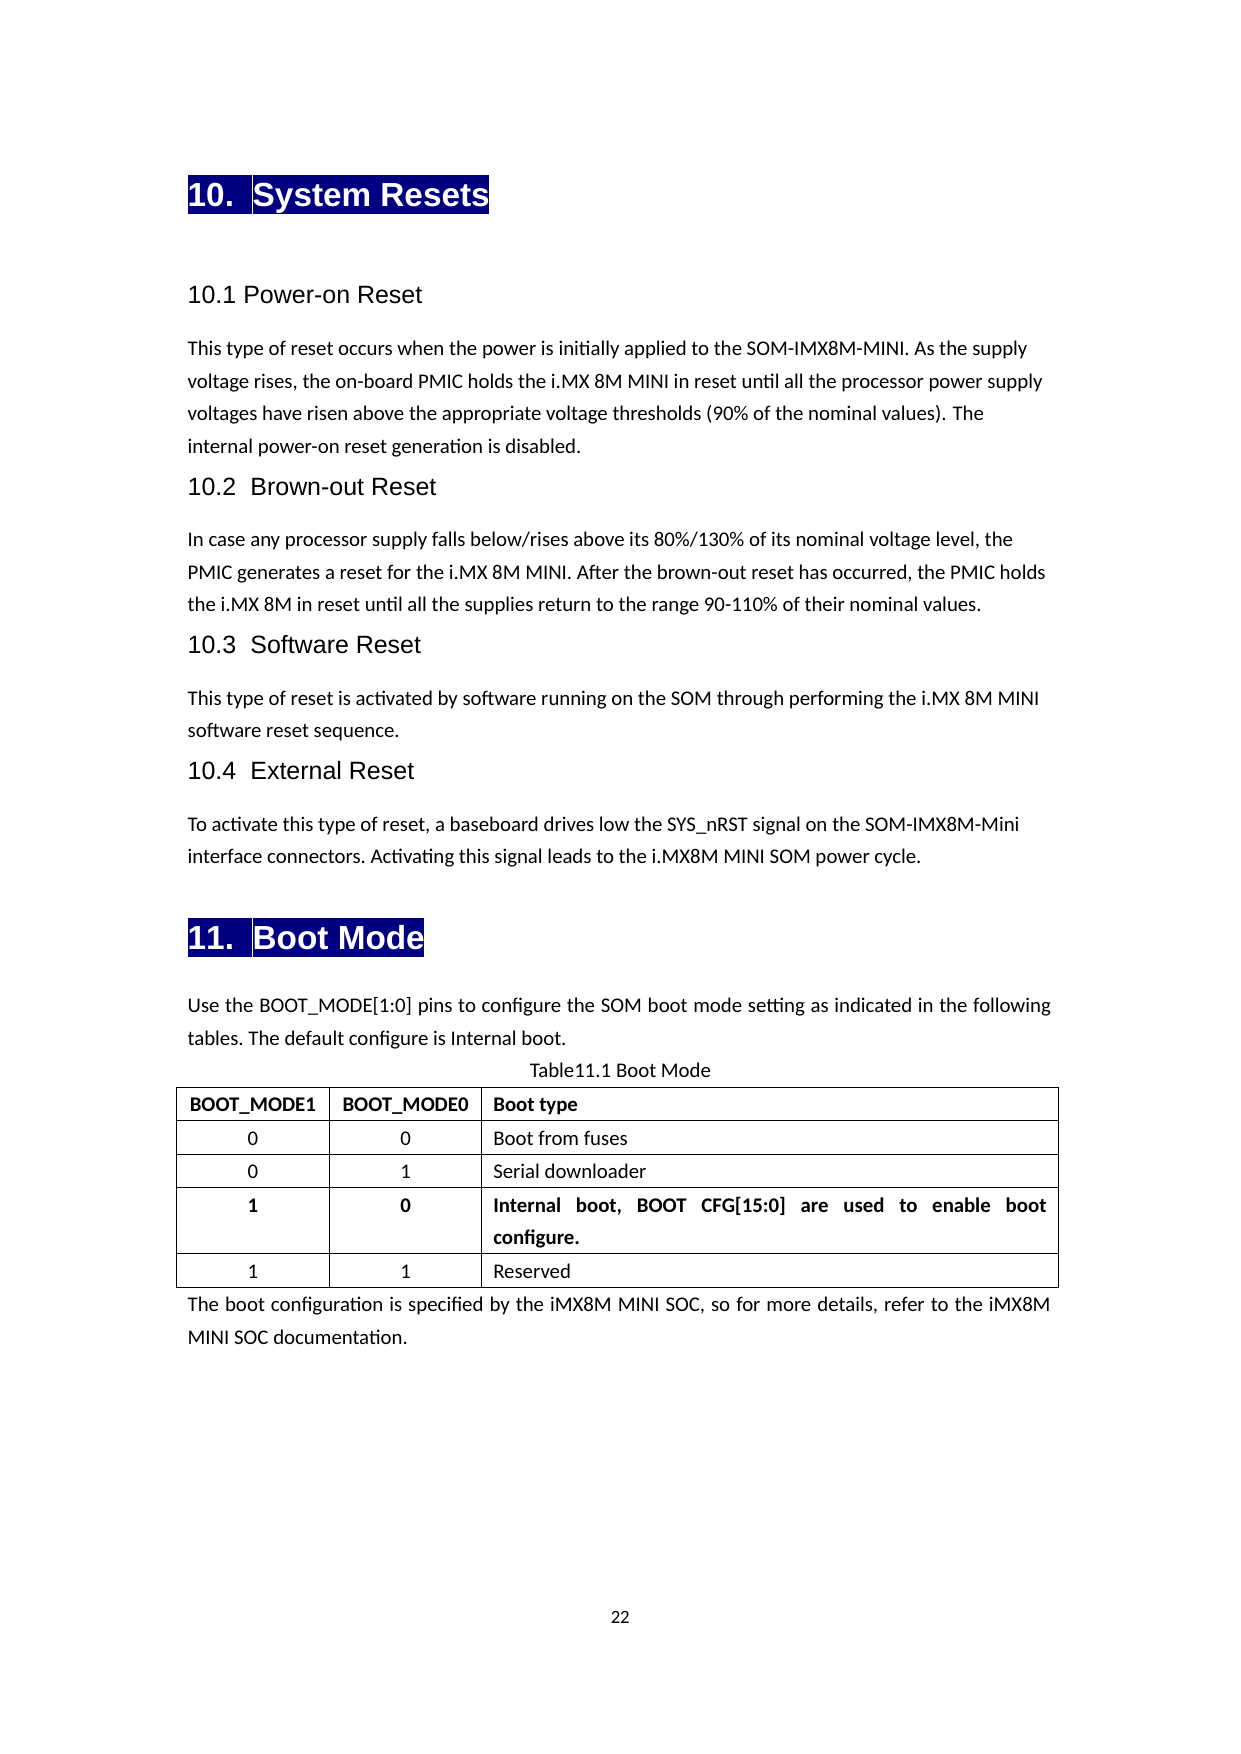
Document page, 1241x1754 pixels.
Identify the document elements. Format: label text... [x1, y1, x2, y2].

table_cell 0 [177, 1121, 329, 1154]
table_cell 0 [330, 1188, 481, 1253]
subtitle Brown-out Reset [187, 469, 1053, 502]
table_cell 0 [177, 1155, 329, 1187]
subtitle System Resets [187, 162, 1053, 227]
text In case any processor supply falls below/rises above its 80%/130% of its nominal voltage level, the PMIC generates a reset for the i.MX 8M MINI. After the brown-out reset has occurred, the PMIC holds the i.MX 8M in reset until all the supplies return to the range 90-110% of their nominal values. [187, 523, 1053, 621]
table_header BOOT_MODE0 [330, 1088, 481, 1120]
table_cell Internal boot, BOOT CFG[15:0] are used to enable boot configure. [482, 1188, 1058, 1253]
table_cell Serial downloader [482, 1155, 1058, 1187]
table_cell 1 [177, 1254, 329, 1287]
subtitle External Reset [187, 754, 1053, 786]
table_cell 0 [330, 1121, 481, 1154]
table_cell Boot from fuses [482, 1121, 1058, 1154]
list Boot Mode [187, 1054, 1053, 1087]
text This type of reset is activated by software running on the SOM through performing the i.MX 8M MINI software reset sequence. [187, 681, 1053, 746]
table_cell 1 [330, 1254, 481, 1287]
table_cell 1 [330, 1155, 481, 1187]
table_cell Reserved [482, 1254, 1058, 1287]
text This type of reset occurs when the power is initially applied to the SOM-IMX8M-MINI. As the supply voltage rises, the on-board PMIC holds the i.MX 8M MINI in reset until all the processor power supply voltages have risen above the appropriate voltage thresholds (90% of the nominal values). The internal power-on reset generation is disabled. [187, 332, 1053, 462]
subtitle Software Reset [187, 628, 1053, 661]
table_cell 1 [177, 1188, 329, 1253]
table_header Boot type [482, 1088, 1058, 1120]
subtitle Power-on Reset [187, 279, 1053, 311]
text Use the BOOT_MODE[1:0] pins to configure the SOM boot mode setting as indicated in the following tables. The default configure is Internal boot. [187, 989, 1053, 1054]
text To activate this type of reset, a baseboard drives low the SYS_nRST signal on the SOM-IMX8M-Mini interface connectors. Activating this signal leads to the i.MX8M MINI SOM power cycle. [187, 807, 1053, 872]
subtitle Boot Mode [187, 905, 1053, 970]
text The boot configuration is specified by the iMX8M MINI SOC, so for more details, refer to the iMX8M MINI SOC documentation. [187, 1288, 1053, 1353]
table_header BOOT_MODE1 [177, 1088, 329, 1120]
